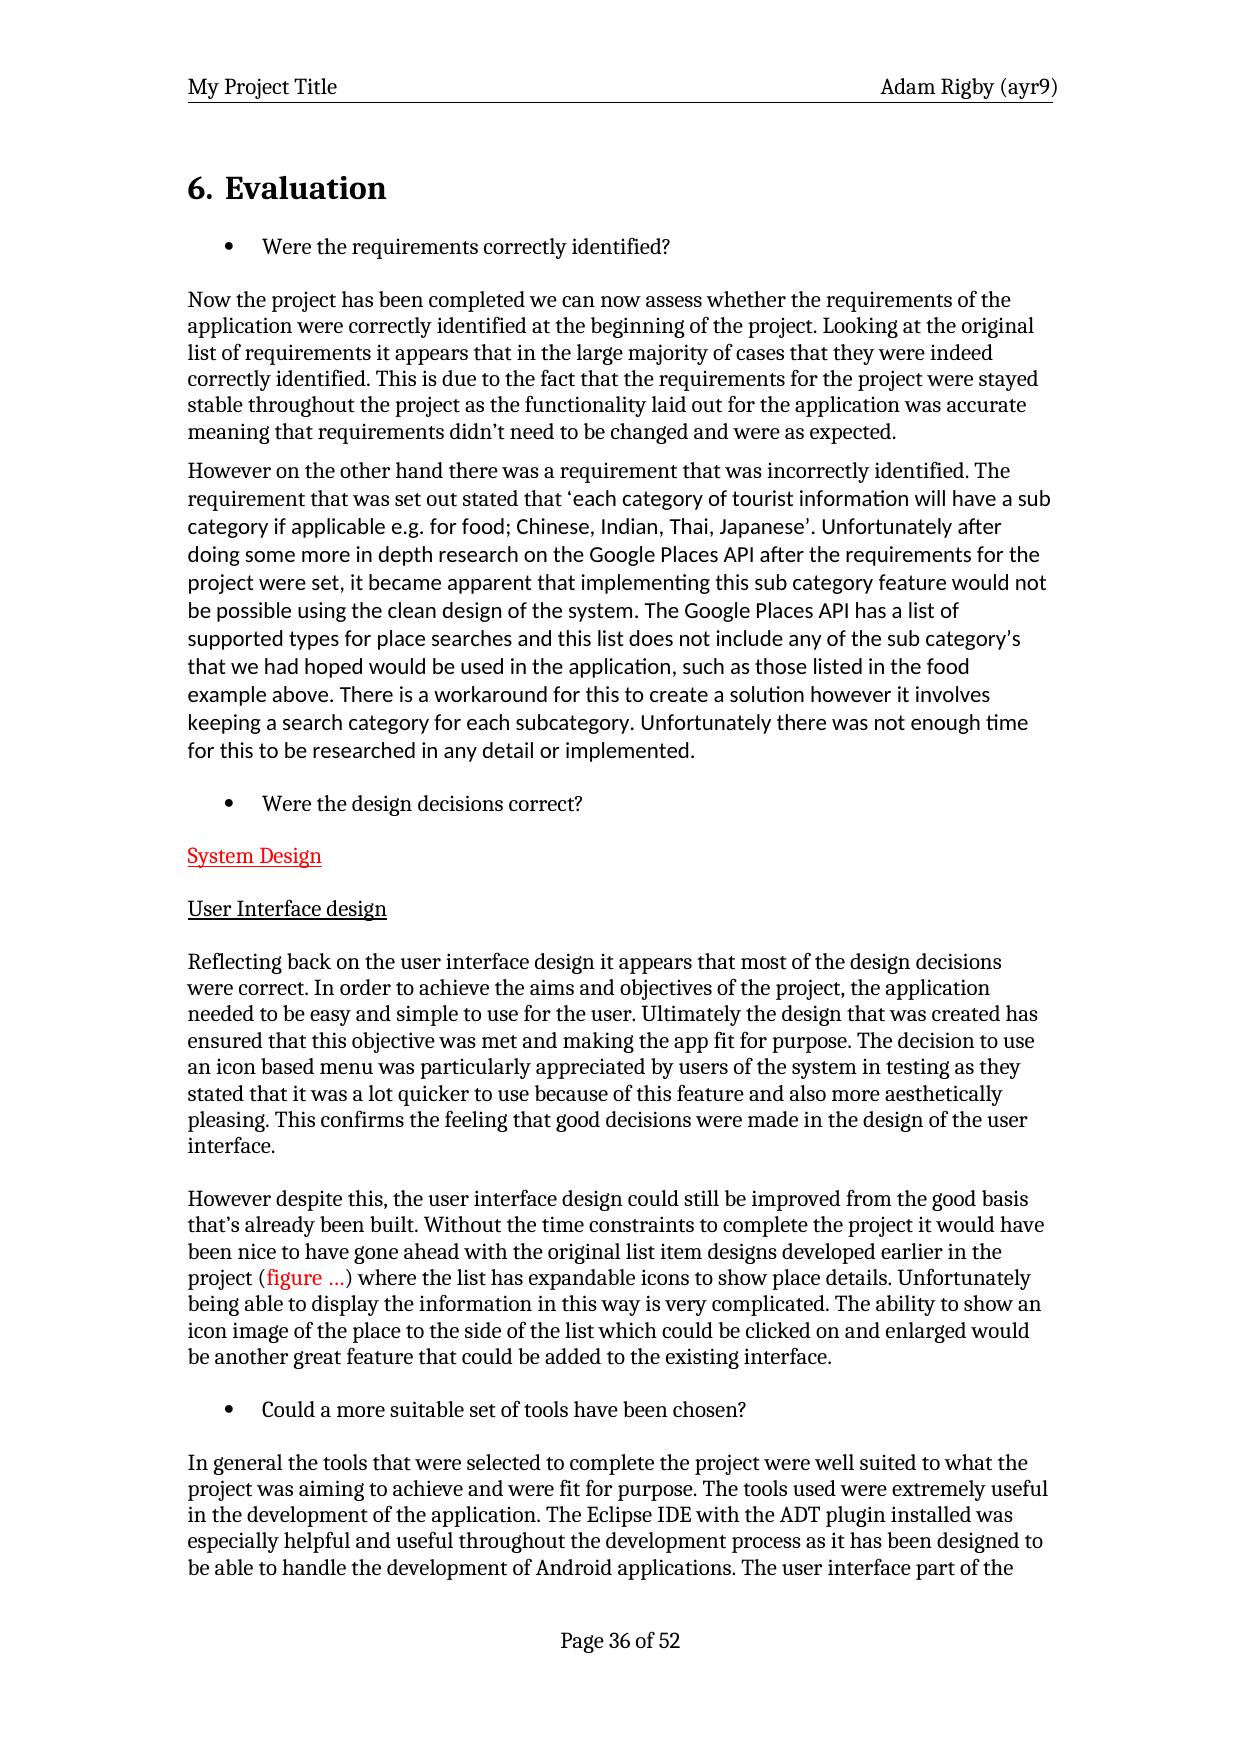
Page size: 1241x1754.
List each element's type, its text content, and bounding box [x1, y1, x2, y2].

text Now the project has been completed we can now assess whether the requirements of the application were correctly identified at the beginning of the project. Looking at the original list of requirements it appears that in the large majority of cases that they were indeed correctly identified. This is due to the fact that the requirements for the project were stayed stable throughout the project as the functionality laid out for the application was accurate meaning that requirements didn’t need to be changed and were as expected. [187, 287, 1053, 445]
text Reflecting back on the user interface design it appears that most of the design decisions were correct. In order to achieve the aims and objectives of the project, the application needed to be easy and simple to use for the user. Ultimately the design that was created has ensured that this objective was met and making the app fit for purpose. The decision to use an icon based menu was particularly appreciated by users of the system in testing as they stated that it was a lot quicker to use because of this feature and also more aesthetically pleasing. This confirms the feeling that good decisions were made in the design of the user interface. [187, 948, 1053, 1159]
list Were the design decisions correct? [225, 790, 1053, 817]
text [187, 1449, 1053, 1581]
list Were the requirements correctly identified? [225, 234, 1053, 261]
text However despite this, the user interface design could still be improved from the good basis that’s already been built. Without the time constraints to complete the project it would have been nice to have gone ahead with the original list item designs developed earlier in the project (figure …) where the list has expandable icons to show place details. Unfortunately being able to display the information in this way is very complicated. The ability to show an icon image of the place to the side of the list which could be clicked on and enlarged would be another great feature that could be added to the existing interface. [187, 1186, 1053, 1370]
text However on the other hand there was a requirement that was incorrectly identified. The requirement that was set out stated that ‘each category of tourist information will have a sub category if applicable e.g. for food; Chinese, Indian, Thai, Japanese’. Unfortunately after doing some more in depth research on the Google Places API after the requirements for the project were set, it became apparent that implementing this sub category feature would not be possible using the clean design of the system. The Google Places API has a list of supported types for place searches and this list does not include any of the sub category’s that we had hoped would be used in the application, such as those listed in the food example above. There is a workaround for this to create a solution however it involves keeping a search category for each subcategory. Unfortunately there was not enough time for this to be researched in any detail or implemented. [187, 457, 1053, 764]
text User Interface design [187, 896, 1053, 922]
text System Design [187, 843, 1053, 869]
subtitle Evaluation [187, 169, 1053, 208]
list Could a more suitable set of tools have been chosen? [225, 1397, 1053, 1423]
